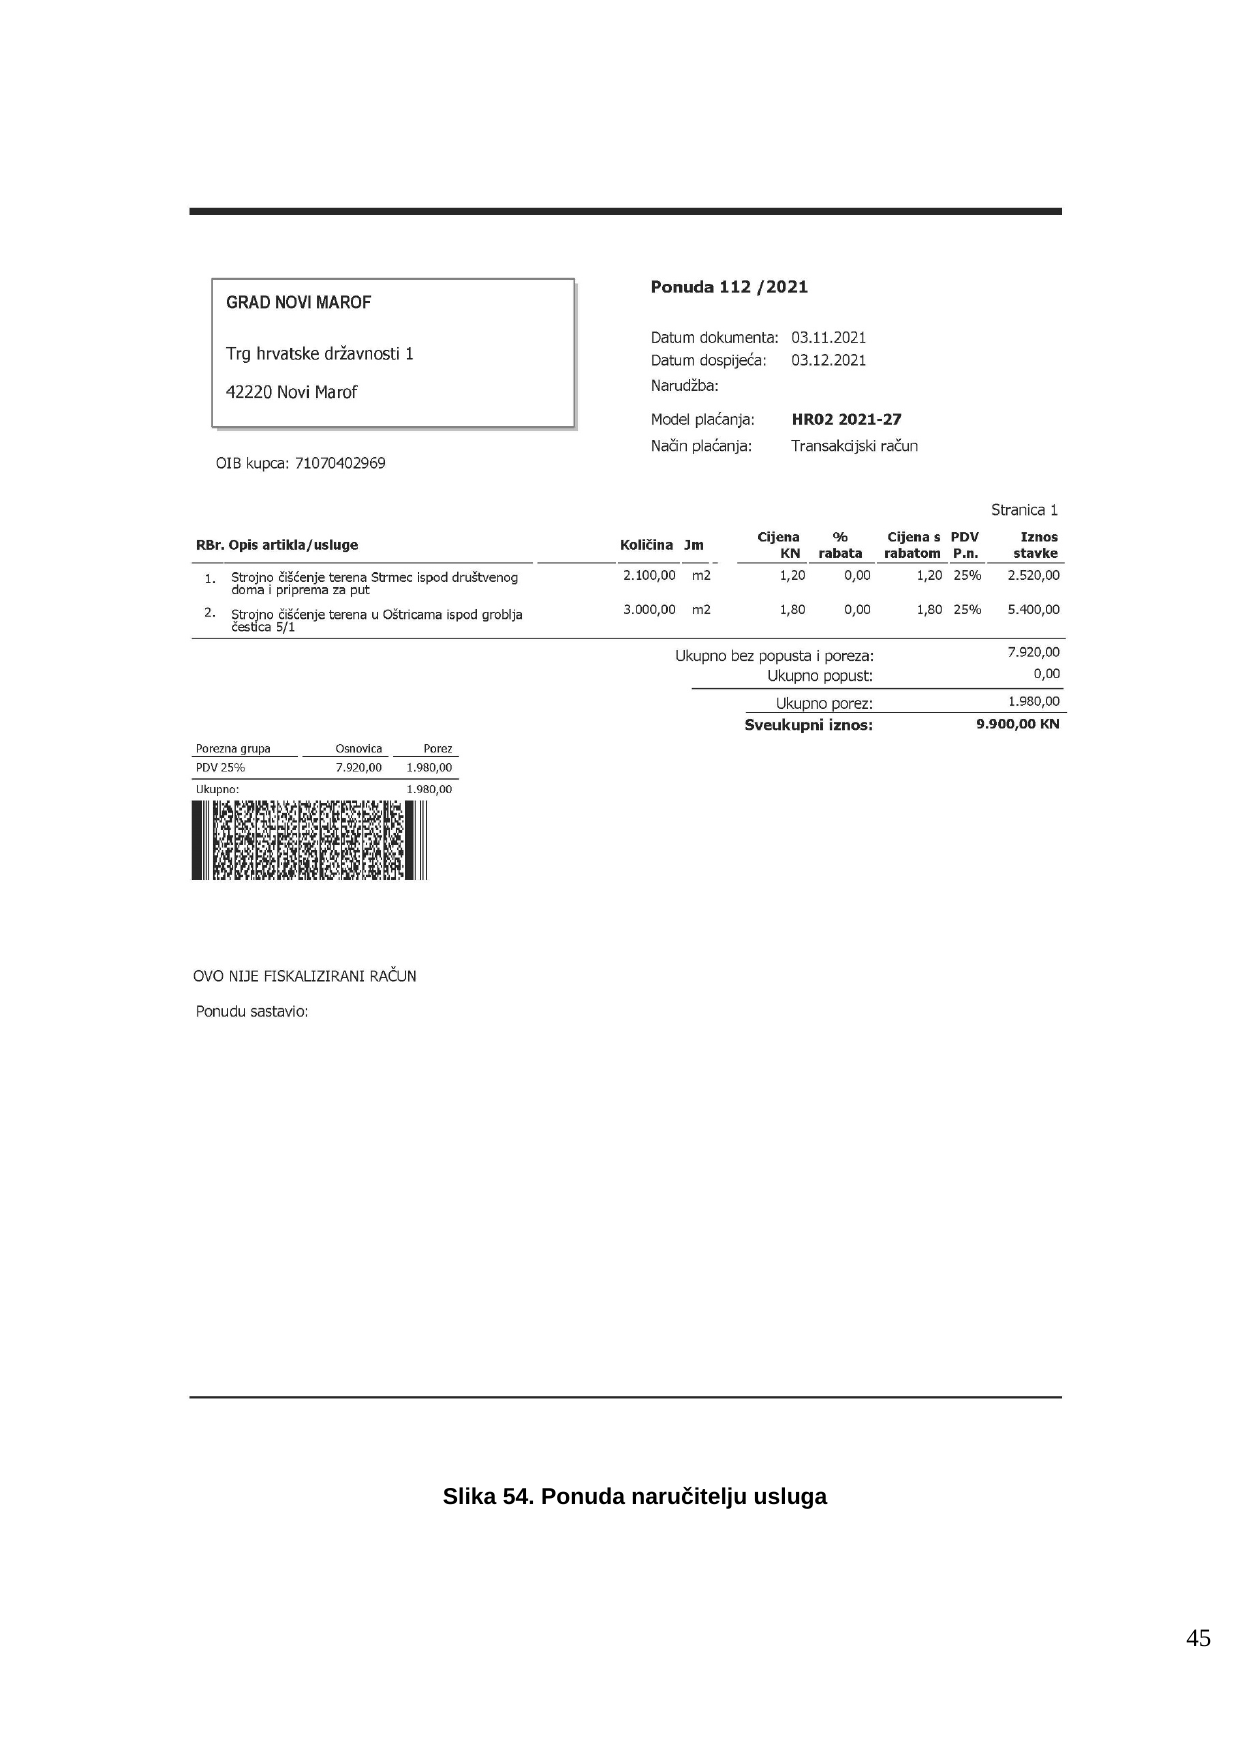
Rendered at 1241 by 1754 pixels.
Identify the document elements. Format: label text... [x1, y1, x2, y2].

text Slika 54. Ponuda naručitelju usluga [59, 1483, 1211, 1509]
picture [136, 59, 1134, 1471]
